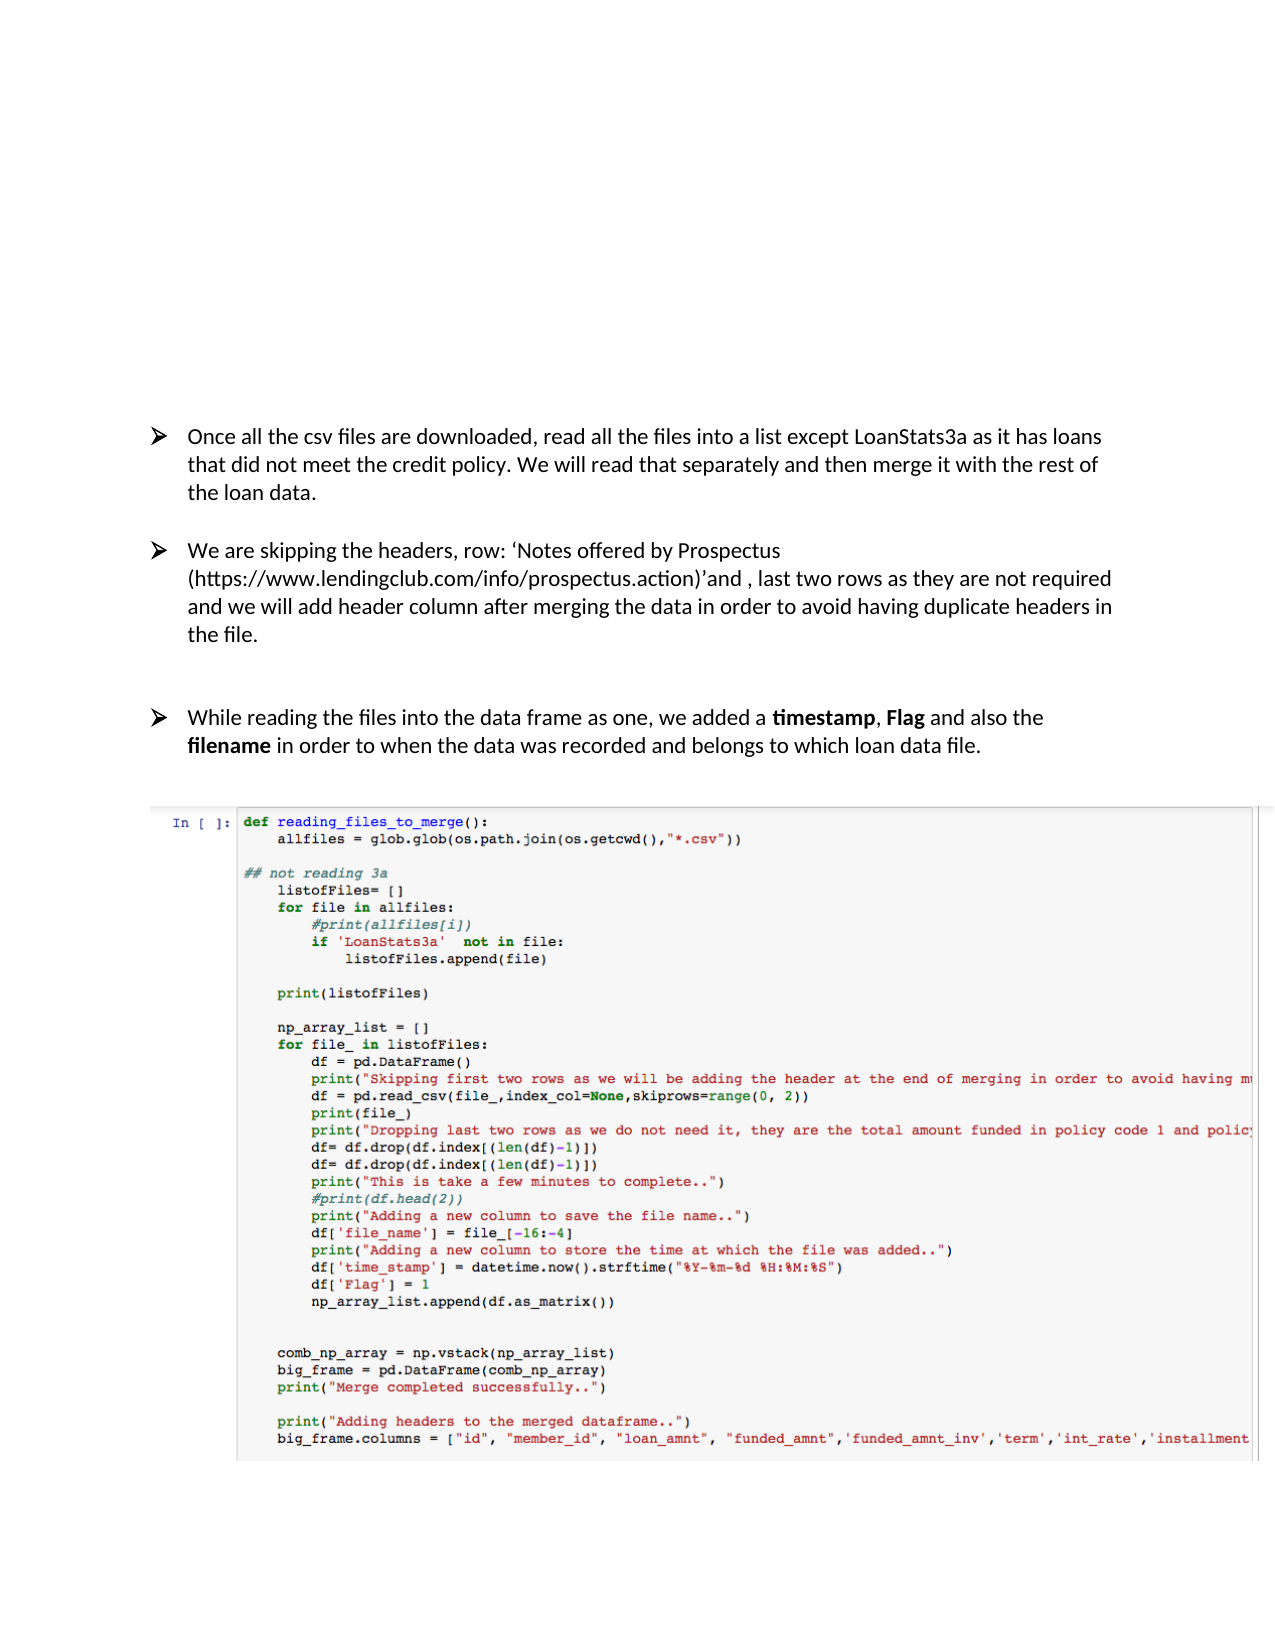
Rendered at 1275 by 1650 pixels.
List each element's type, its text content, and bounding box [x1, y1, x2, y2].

list While reading the files into the data frame as one, we added a timestamp, Flag and also the filename in order to when the data was recorded and belongs to which loan data file. [150, 703, 1125, 759]
list Once all the csv files are downloaded, read all the files into a list except LoanStats3a as it has loans that did not meet the credit policy. We will read that separately and then merge it with the rest of the loan data. [150, 422, 1125, 506]
list We are skipping the headers, row: ‘Notes offered by Prospectus (https://www.lendingclub.com/info/prospectus.action)’and , last two rows as they are not required and we will add header column after merging the data in order to avoid having duplicate headers in the file. [150, 536, 1125, 648]
picture [150, 806, 1274, 1461]
